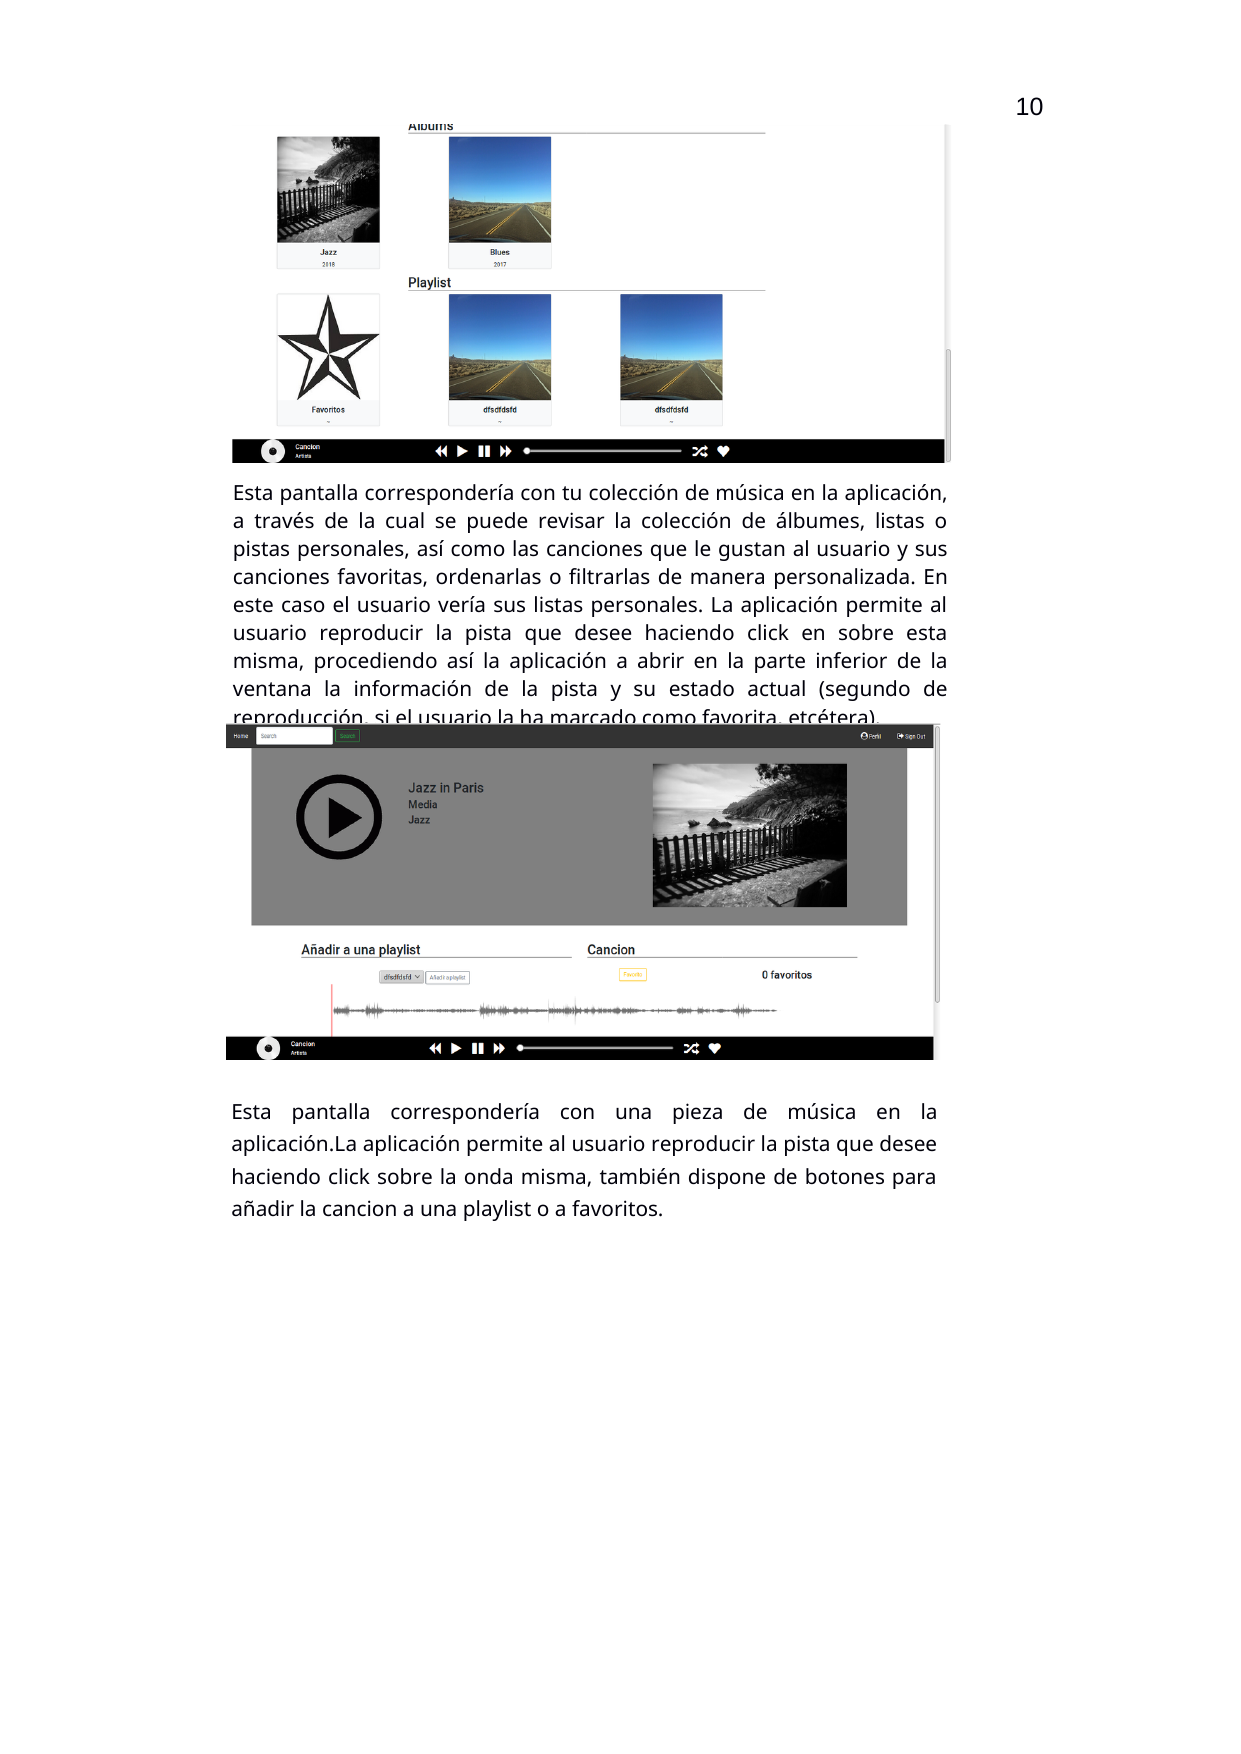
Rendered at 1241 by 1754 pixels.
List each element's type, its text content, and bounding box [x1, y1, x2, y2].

text 10 [150, 98, 1090, 119]
picture [232, 124, 952, 463]
picture [226, 723, 941, 1060]
